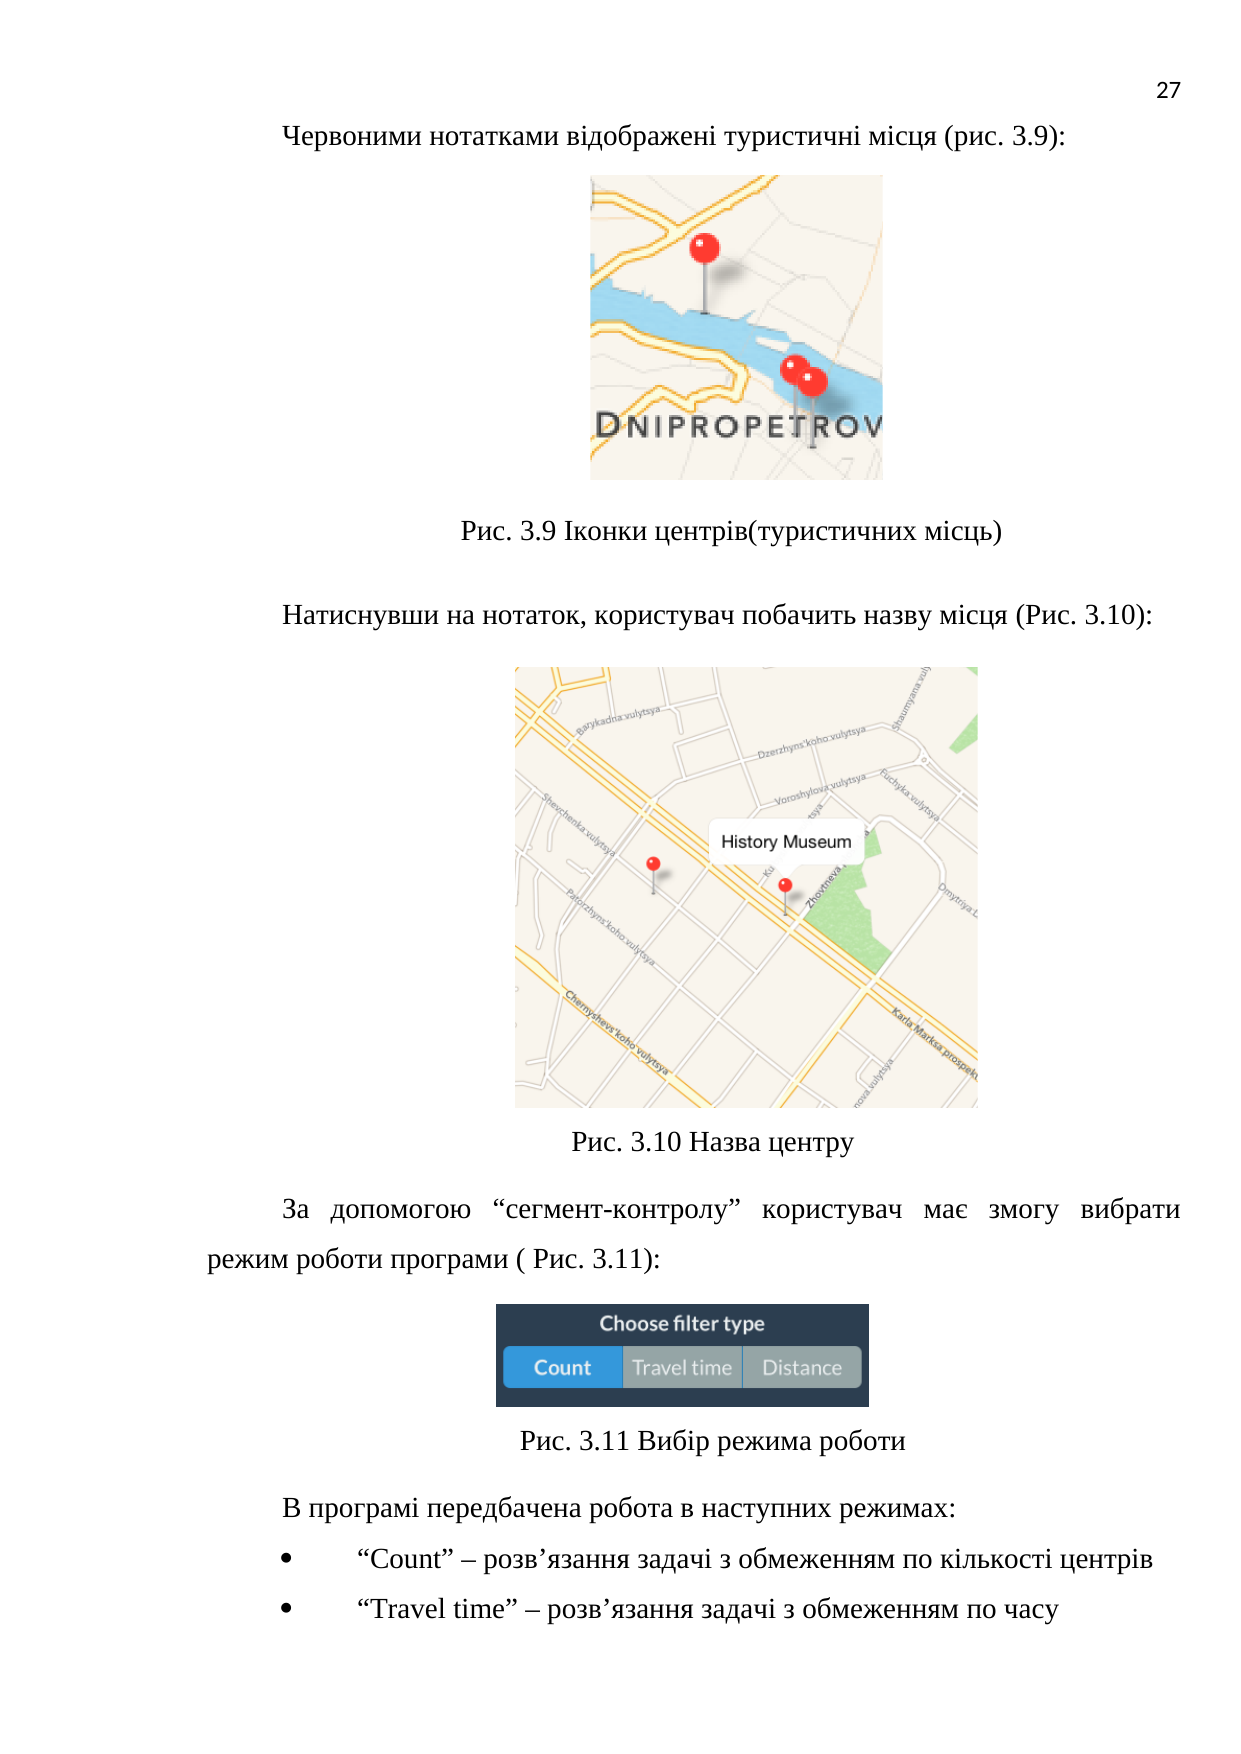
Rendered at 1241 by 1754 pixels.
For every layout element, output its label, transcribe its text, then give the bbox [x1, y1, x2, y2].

text В програмі передбачена робота в наступних режимах: [207, 1490, 1181, 1524]
list “Count” – розв’язання задачі з обмеженням по кількості центрів [244, 1541, 1181, 1574]
text Червоними нотатками відображені туристичні місця (рис. 3.9): [207, 118, 1181, 152]
picture [515, 667, 978, 1108]
text За допомогою “сегмент-контролу” користувач має змогу вибрати режим роботи програми ( Рис. 3.11): [207, 1191, 1181, 1275]
picture [590, 175, 883, 480]
picture [496, 1304, 869, 1407]
text Рис. 3.9 Іконки центрів(туристичних місць) [207, 168, 1181, 547]
text Натиснувши на нотаток, користувач побачить назву місця (Рис. 3.10): [207, 597, 1181, 631]
list “Travel time” – розв’язання задачі з обмеженням по часу [244, 1591, 1181, 1625]
text Рис. 3.11 Вибір режима роботи [244, 1292, 1181, 1457]
